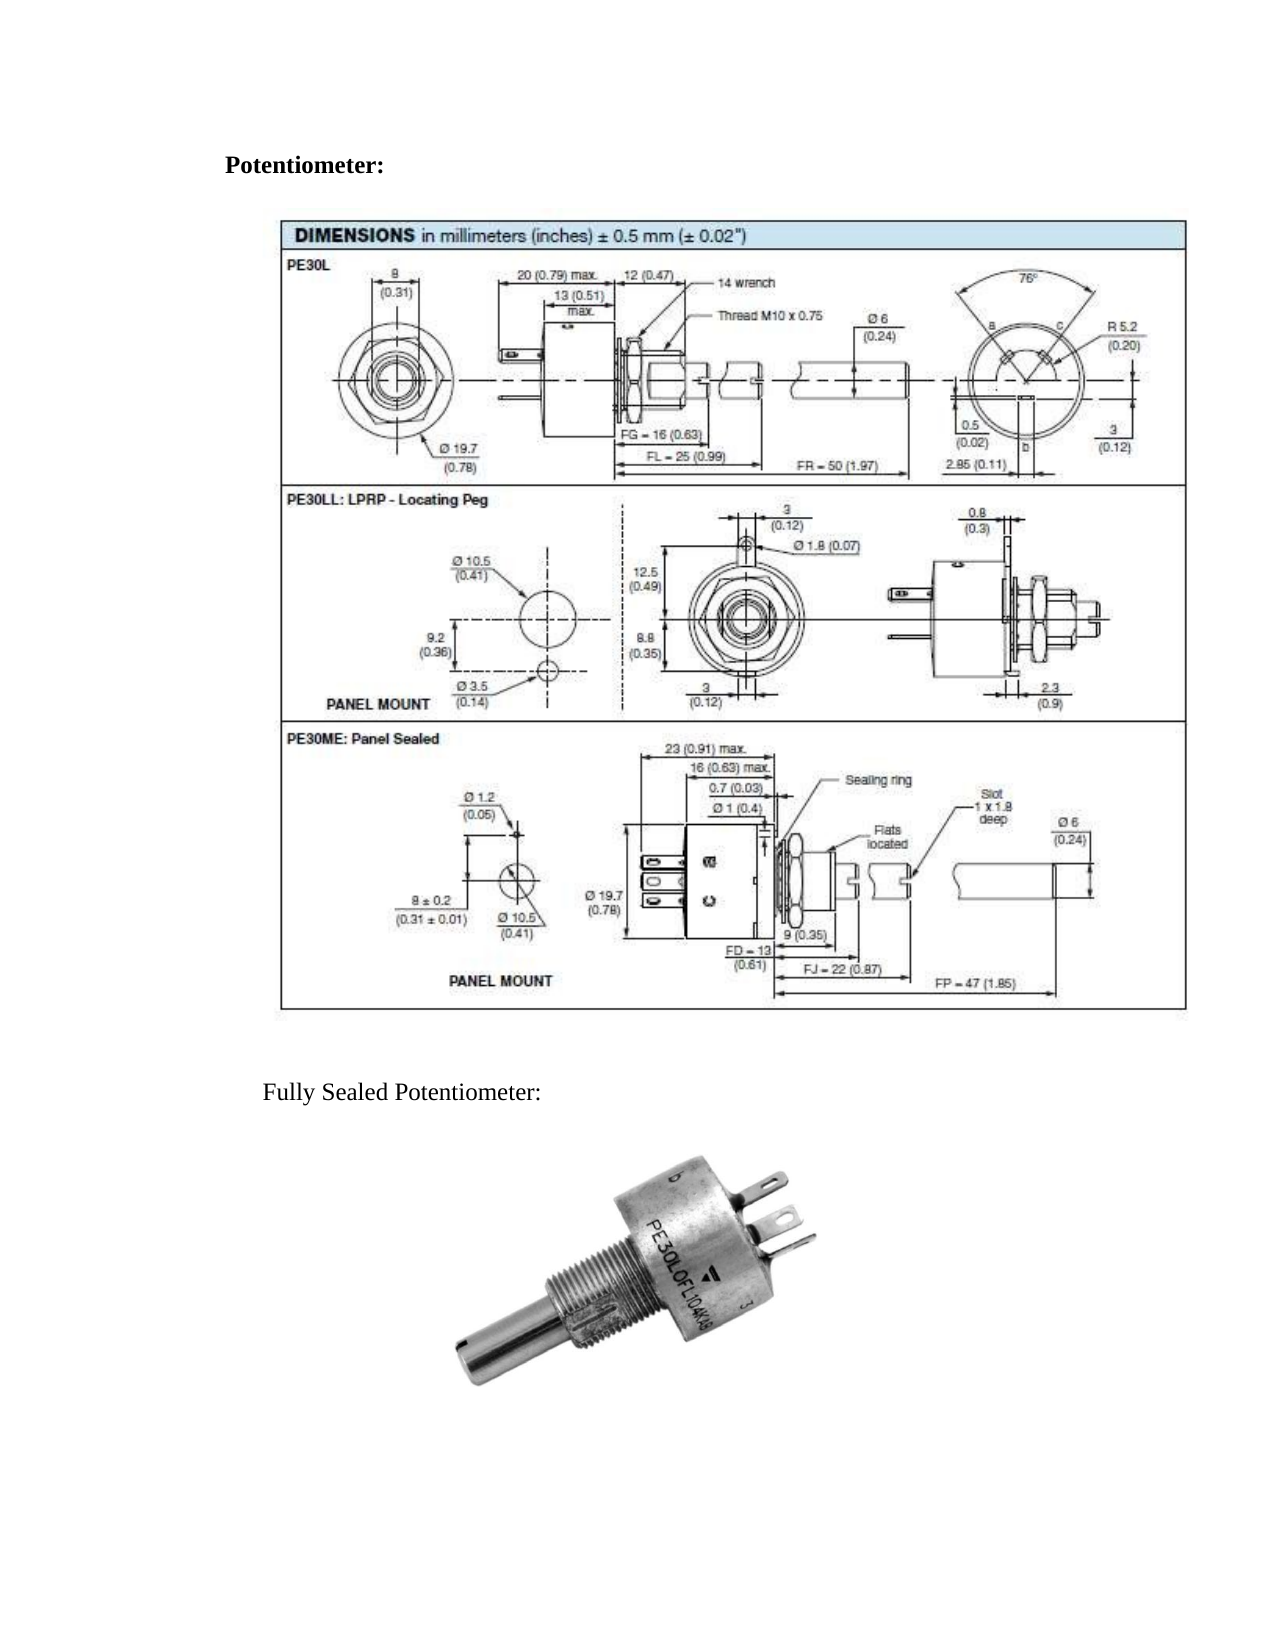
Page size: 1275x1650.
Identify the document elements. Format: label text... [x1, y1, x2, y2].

text Fully Sealed Potentiometer: [262, 1077, 1223, 1106]
picture [451, 1154, 819, 1387]
text Potentiometer: [225, 150, 1223, 179]
picture [262, 208, 1190, 1021]
